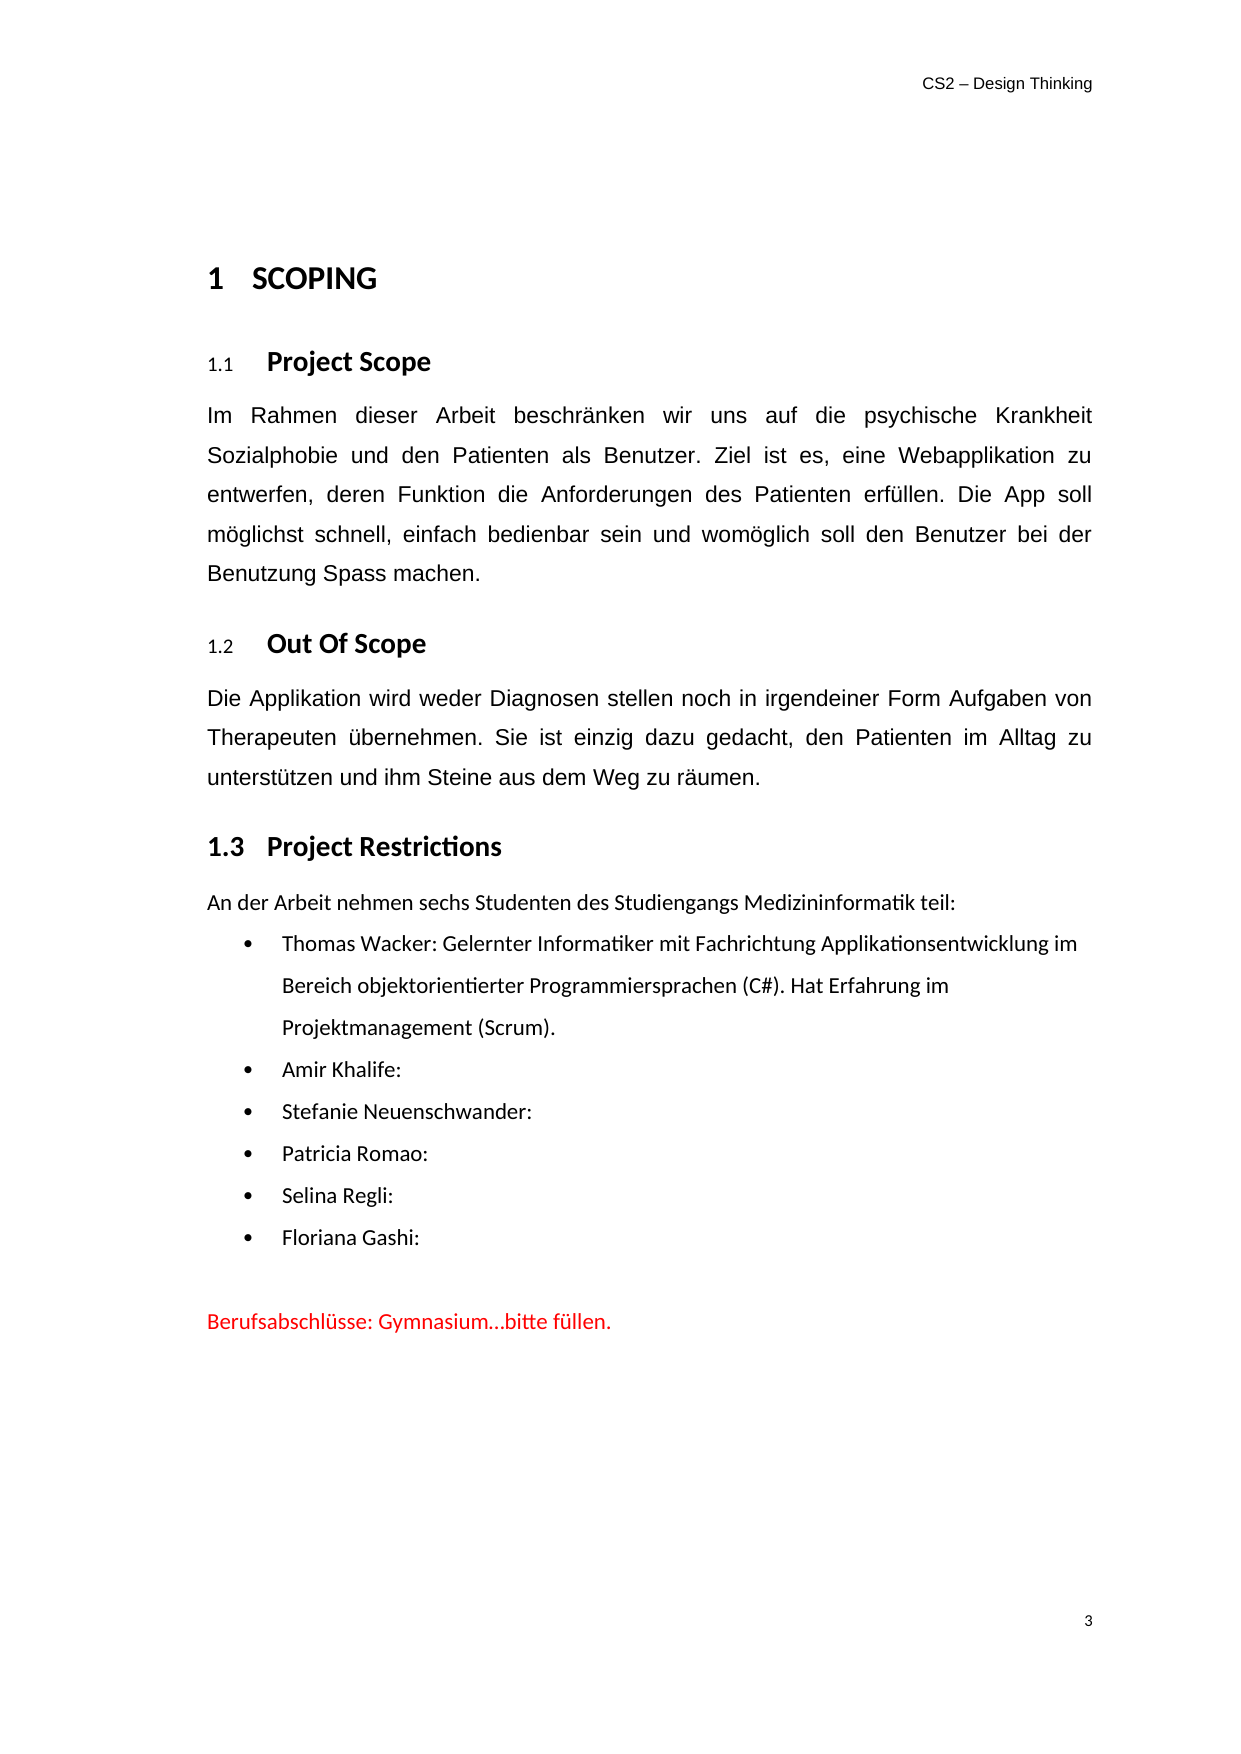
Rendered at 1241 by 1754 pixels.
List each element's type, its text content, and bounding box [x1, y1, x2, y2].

list Amir Khalife: [244, 1056, 1092, 1083]
list Patricia Romao: [244, 1139, 1092, 1167]
text Berufsabschlüsse: Gymnasium…bitte füllen. [207, 1307, 1092, 1335]
list Floriana Gashi: [244, 1223, 1092, 1251]
text An der Arbeit nehmen sechs Studenten des Studiengangs Medizininformatik teil: [207, 888, 1092, 916]
list Stefanie Neuenschwander: [244, 1097, 1092, 1126]
text Die Applikation wird weder Diagnosen stellen noch in irgendeiner Form Aufgaben von Therapeuten übernehmen. Sie ist einzig dazu gedacht, den Patienten im Alltag zu unterstützen und ihm Steine aus dem Weg zu räumen. [207, 684, 1092, 790]
text Im Rahmen dieser Arbeit beschränken wir uns auf die psychische Krankheit Sozialphobie und den Patienten als Benutzer. Ziel ist es, eine Webapplikation zu entwerfen, deren Funktion die Anforderungen des Patienten erfüllen. Die App soll möglichst schnell, einfach bedienbar sein und womöglich soll den Benutzer bei der Benutzung Spass machen. [207, 402, 1092, 587]
subtitle Scoping [207, 257, 1092, 297]
subtitle Project Scope [207, 343, 1092, 378]
list Selina Regli: [244, 1181, 1092, 1209]
list Thomas Wacker: Gelernter Informatiker mit Fachrichtung Applikationsentwicklung im Bereich objektorientierter Programmiersprachen (C#). Hat Erfahrung im Projektmanagement (Scrum). [244, 929, 1092, 1042]
subtitle Out Of Scope [207, 625, 1092, 660]
subtitle Project Restrictions [207, 828, 1092, 863]
